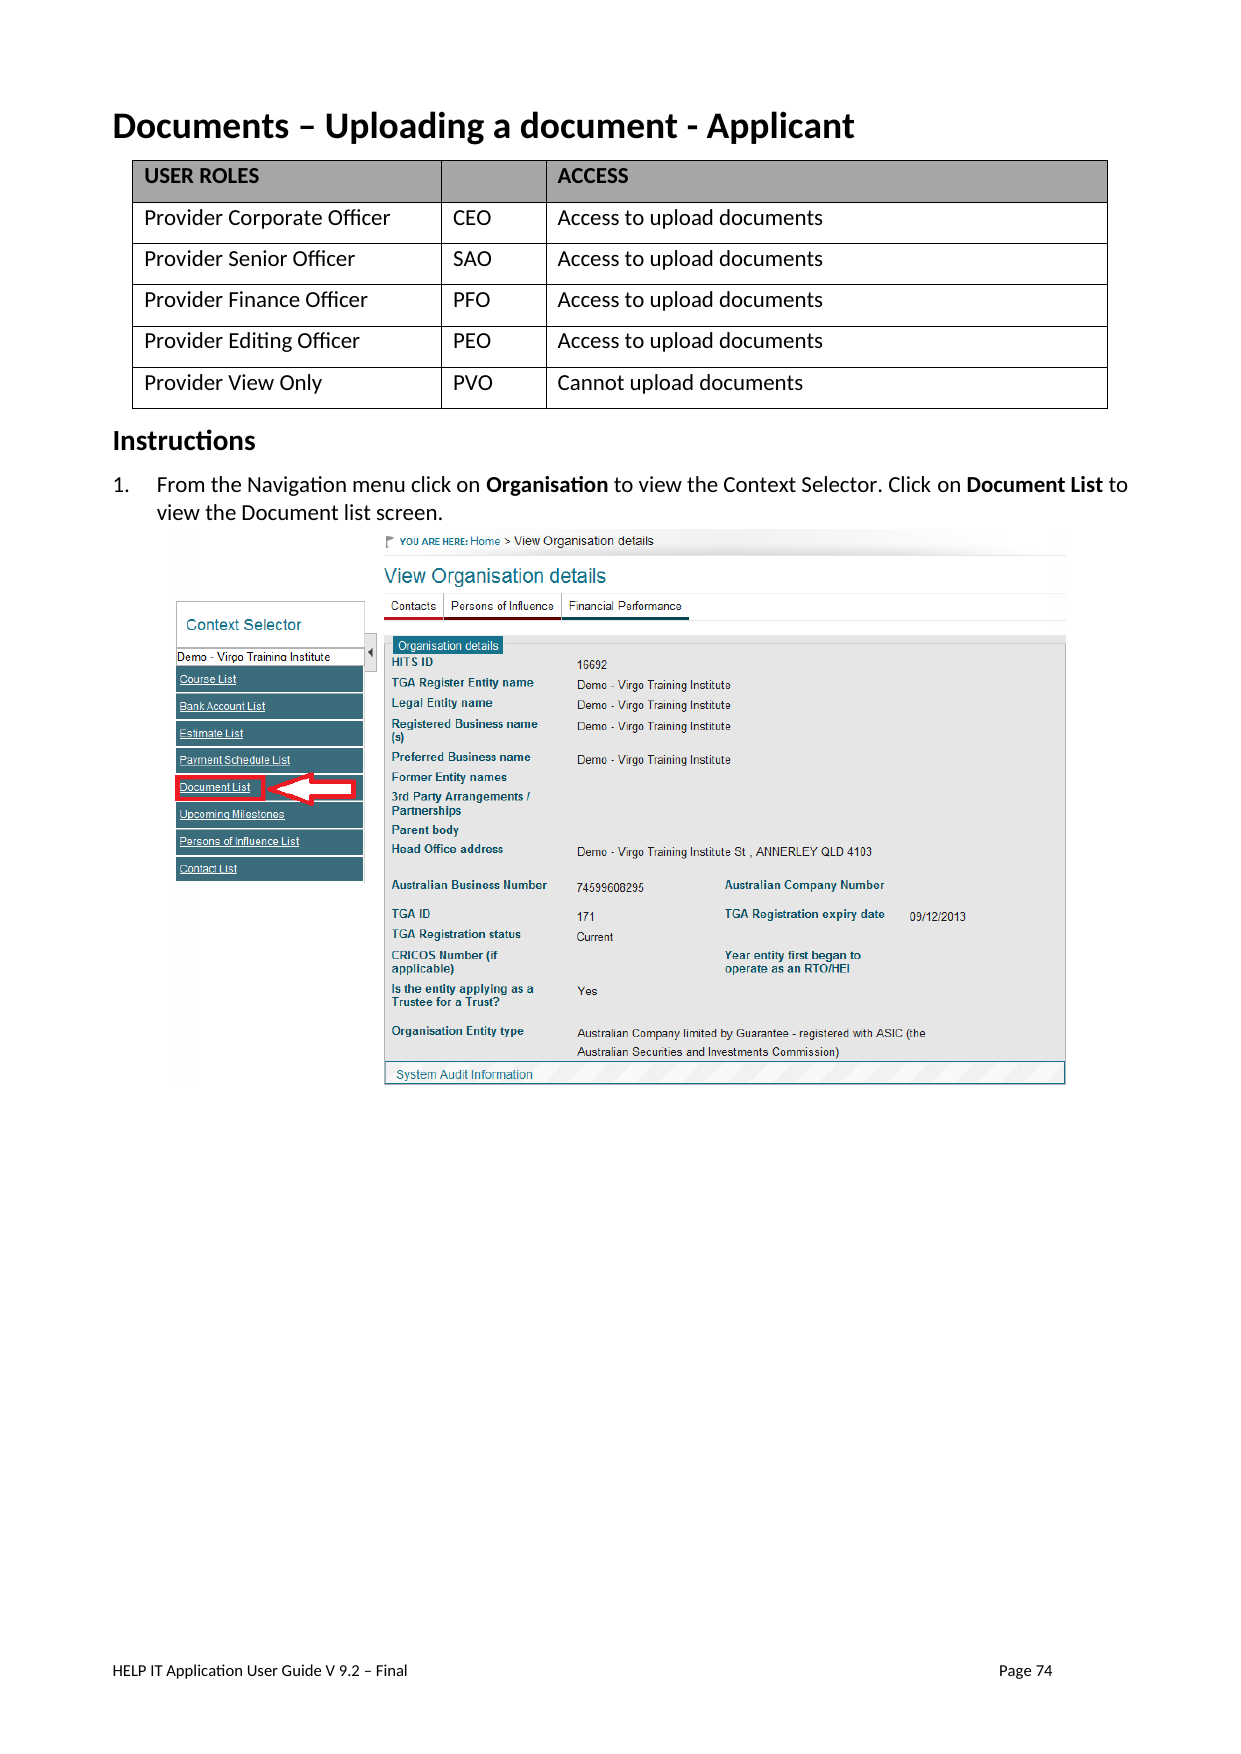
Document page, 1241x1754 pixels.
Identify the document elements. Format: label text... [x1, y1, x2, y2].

table_cell Provider Corporate Officer [133, 203, 441, 243]
list From the Navigation menu click on Organisation to view the Context Selector. Click on Document List to view the Document list screen. [112, 470, 1128, 526]
table_cell Cannot upload documents [547, 368, 1107, 408]
table_cell CEO [442, 203, 546, 243]
table_cell PEO [442, 327, 546, 367]
table_cell SAO [442, 244, 546, 284]
table_cell Provider Senior Officer [133, 244, 441, 284]
table_cell PFO [442, 285, 546, 326]
table_header [442, 161, 546, 202]
subtitle Documents – Uploading a document - Applicant [112, 102, 1128, 148]
table_cell Access to upload documents [547, 285, 1107, 326]
picture [173, 529, 1067, 1087]
text Instructions [112, 422, 1128, 457]
table_cell Access to upload documents [547, 244, 1107, 284]
table_cell Provider Editing Officer [133, 327, 441, 367]
table_cell PVO [442, 368, 546, 408]
table_cell Access to upload documents [547, 327, 1107, 367]
table_cell Provider Finance Officer [133, 285, 441, 326]
table_cell Provider View Only [133, 368, 441, 408]
table_header ACCESS [547, 161, 1107, 202]
table_header USER ROLES [133, 161, 441, 202]
table_cell Access to upload documents [547, 203, 1107, 243]
